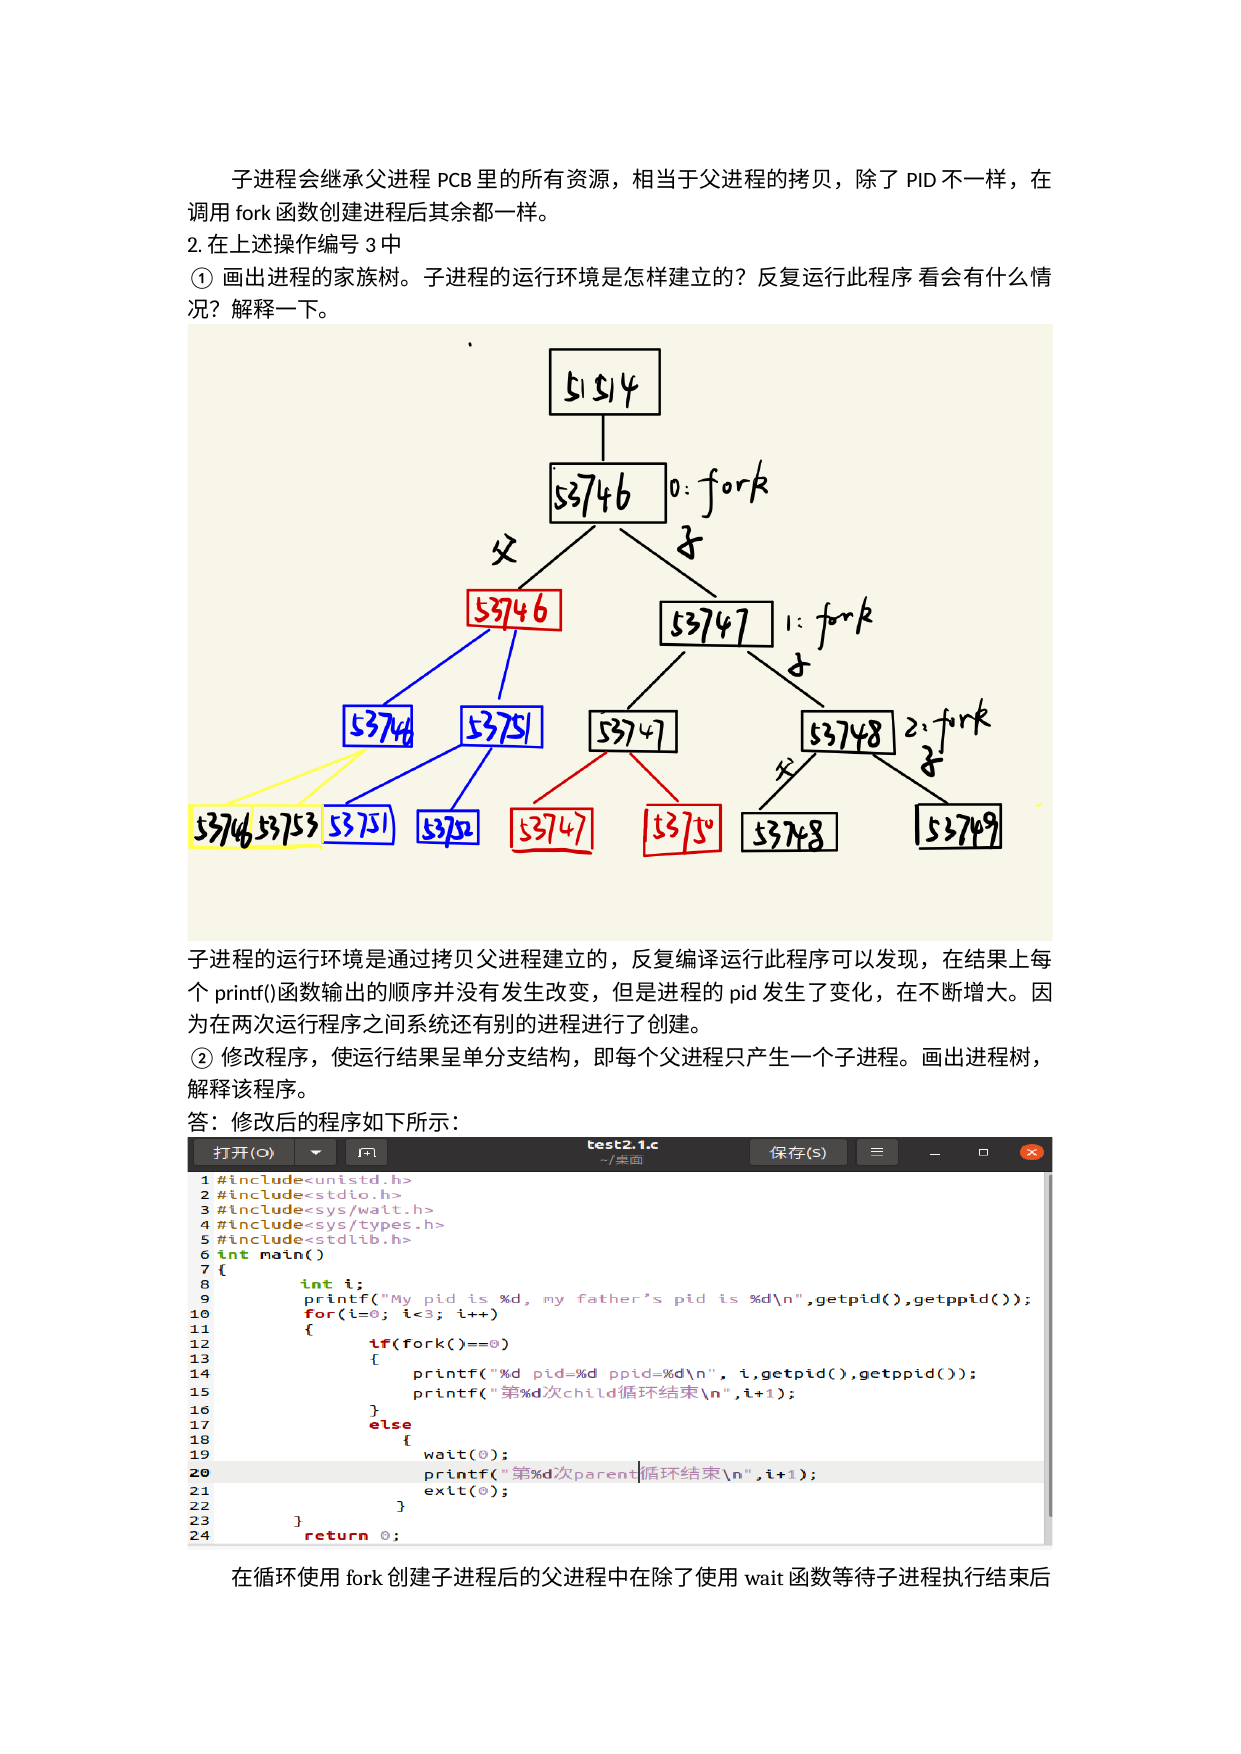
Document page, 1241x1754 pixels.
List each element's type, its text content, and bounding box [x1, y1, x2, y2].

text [187, 1559, 1053, 1592]
text 2. 在上述操作编号3中 [187, 227, 1053, 259]
picture [187, 1137, 1053, 1550]
text 子进程的运行环境是通过拷贝父进程建立的，反复编译运行此程序可以发现，在结果上每个printf()函数输出的顺序并没有发生改变，但是进程的pid发生了变化，在不断增大。因为在两次运行程序之间系统还有别的进程进行了创建。 [187, 942, 1053, 1039]
text 子进程会继承父进程PCB里的所有资源，相当于父进程的拷贝，除了PID不一样，在调用fork函数创建进程后其余都一样。 [187, 162, 1053, 227]
picture [187, 324, 1053, 941]
text ② 修改程序，使运行结果呈单分支结构，即每个父进程只产生一个子进程。画出进程树，解释该程序。 [187, 1039, 1053, 1104]
text 答：修改后的程序如下所示： [187, 1104, 1053, 1137]
text ① 画出进程的家族树。子进程的运行环境是怎样建立的？反复运行此程序 看会有什么情况？解释一下。 [187, 259, 1053, 324]
